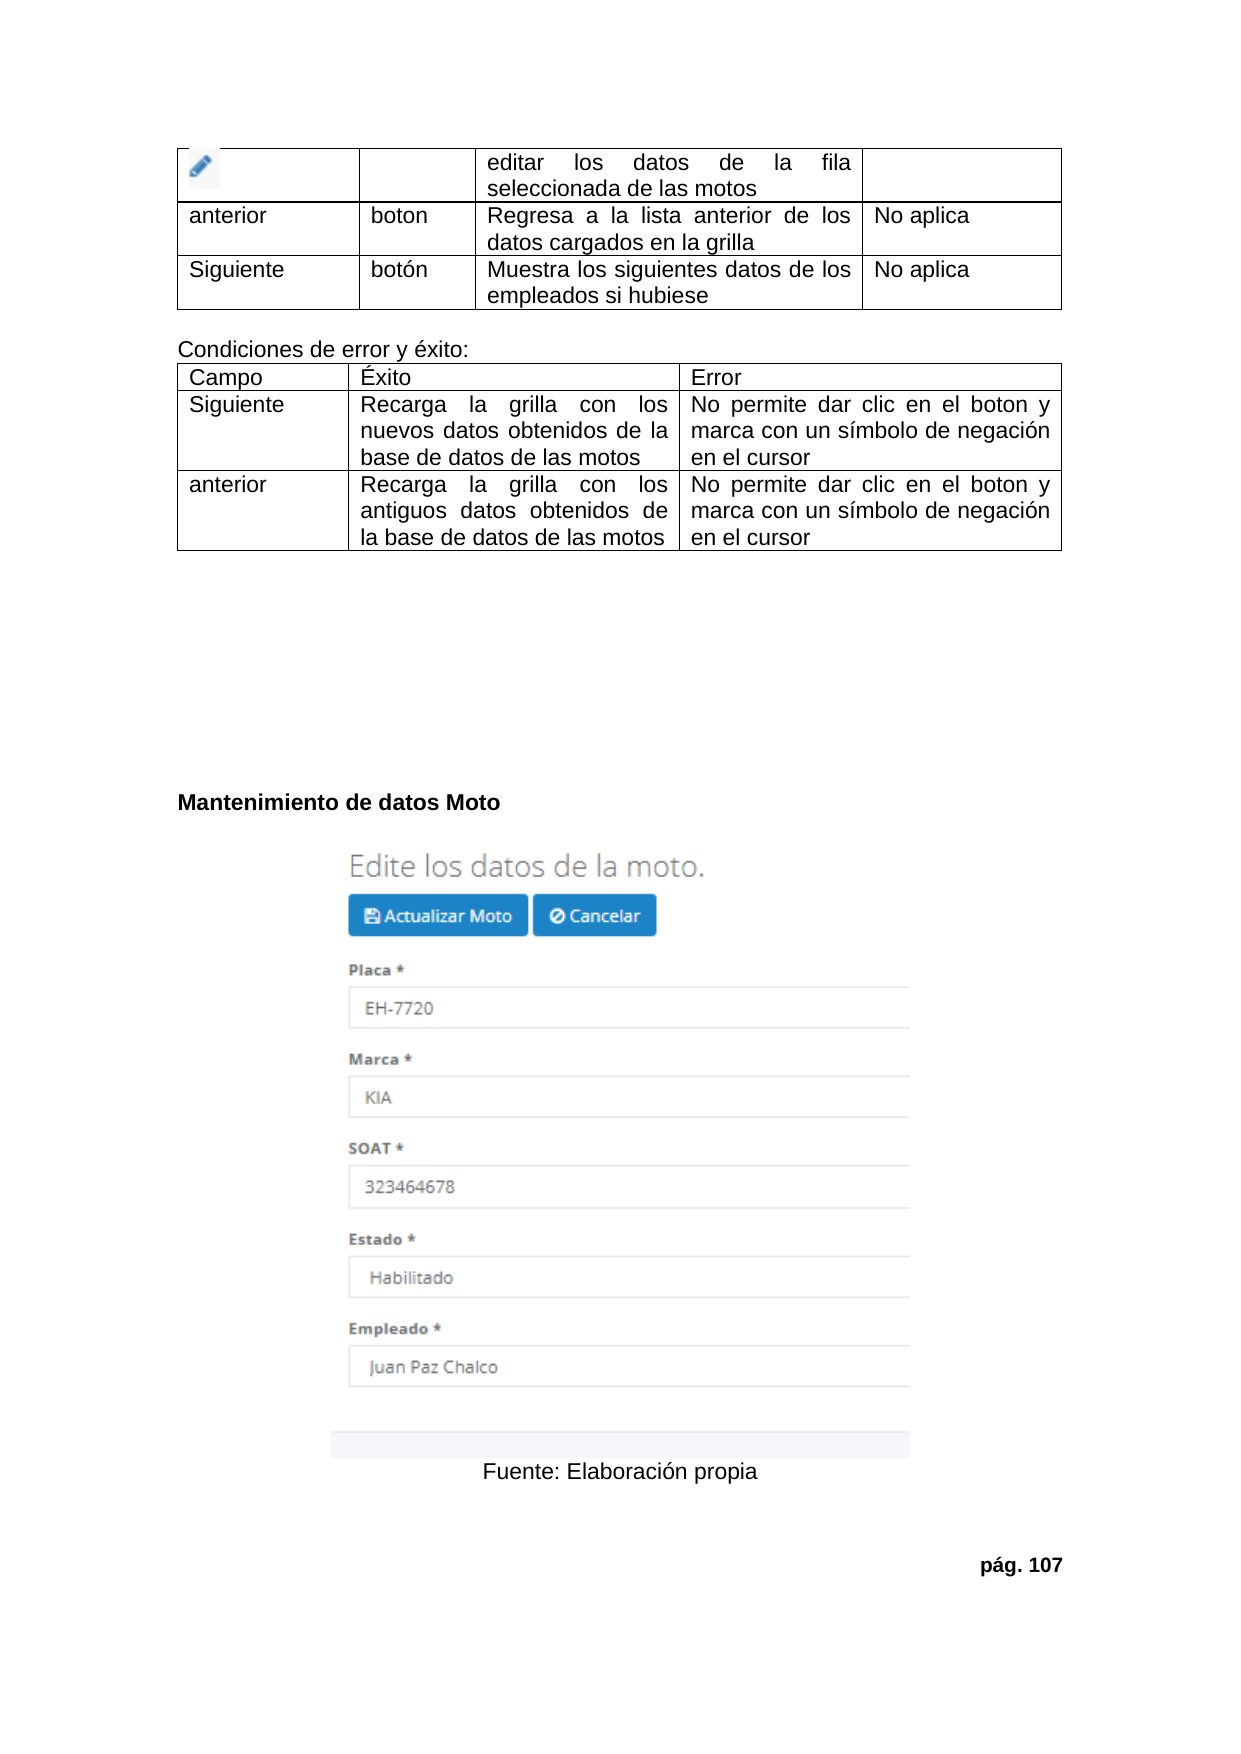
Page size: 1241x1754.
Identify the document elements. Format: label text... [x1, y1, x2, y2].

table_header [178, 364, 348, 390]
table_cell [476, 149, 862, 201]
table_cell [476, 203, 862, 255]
text Condiciones de error y éxito: [177, 336, 1063, 363]
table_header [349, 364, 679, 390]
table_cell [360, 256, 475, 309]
text Fuente: Elaboración propia [177, 1458, 1063, 1484]
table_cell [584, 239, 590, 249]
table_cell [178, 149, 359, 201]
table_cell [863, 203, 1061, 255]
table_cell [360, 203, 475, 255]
text Mantenimiento de datos Moto [177, 788, 1063, 815]
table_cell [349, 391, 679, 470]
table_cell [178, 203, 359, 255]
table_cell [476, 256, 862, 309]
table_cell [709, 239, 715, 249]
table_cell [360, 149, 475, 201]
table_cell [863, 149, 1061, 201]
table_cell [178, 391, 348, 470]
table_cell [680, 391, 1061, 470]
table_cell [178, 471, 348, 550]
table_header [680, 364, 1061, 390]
picture [330, 841, 910, 1458]
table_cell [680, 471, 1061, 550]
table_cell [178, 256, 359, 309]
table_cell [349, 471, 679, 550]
picture [188, 148, 221, 189]
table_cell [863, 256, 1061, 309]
